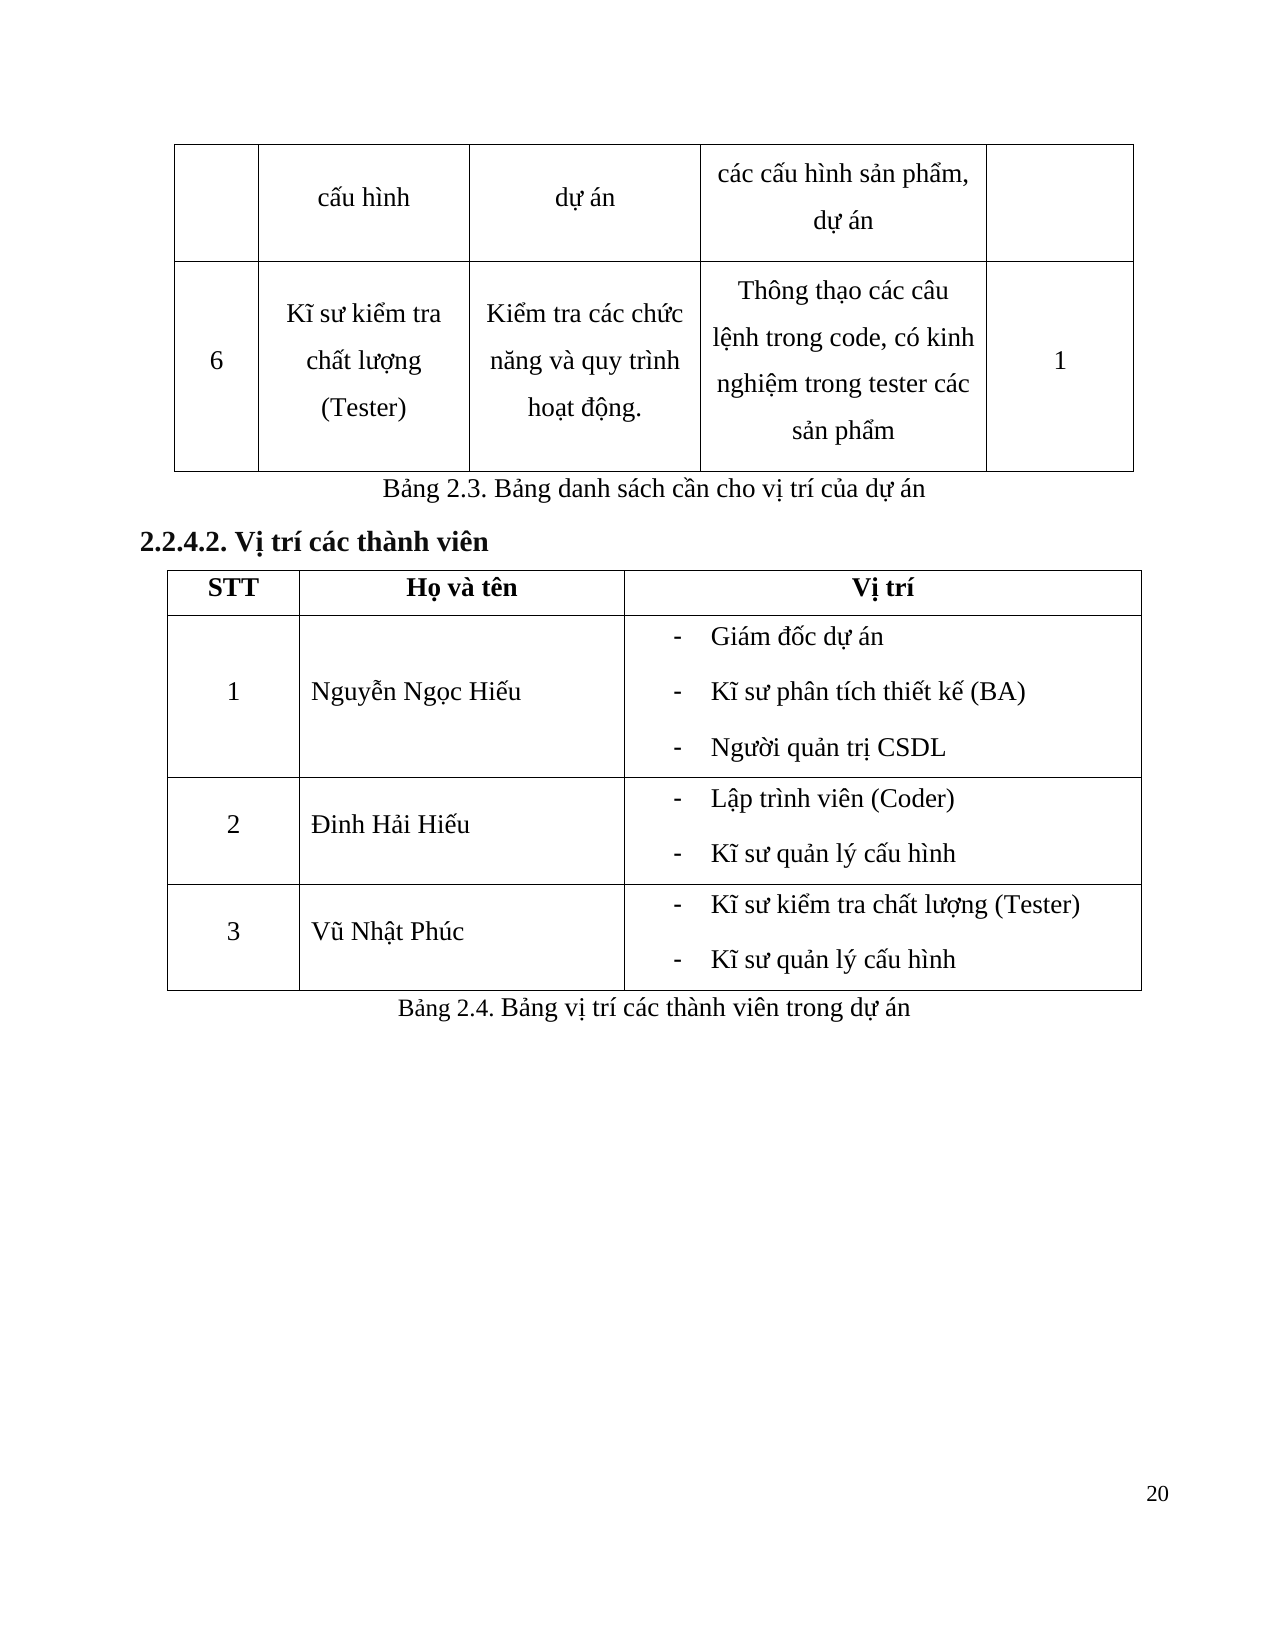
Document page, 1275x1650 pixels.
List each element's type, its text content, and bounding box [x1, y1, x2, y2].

table_cell Kĩ sư kiểm tra chất lượng (Tester) [259, 262, 469, 471]
table_header STT [168, 571, 299, 615]
text Bảng 2.4. Bảng vị trí các thành viên trong dự án [139, 991, 1169, 1022]
table_cell 3 [168, 885, 299, 990]
table_cell Giám đốc dự án Kĩ sư phân tích thiết kế (BA) Người quản trị CSDL [625, 616, 1141, 777]
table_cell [259, 145, 469, 261]
table_cell Vũ Nhật Phúc [300, 885, 624, 990]
table_cell 1 [987, 262, 1133, 471]
table_cell 2 [168, 778, 299, 883]
table_header Họ và tên [300, 571, 624, 615]
table_cell 6 [175, 262, 258, 471]
table_cell 5 [175, 145, 258, 261]
table_cell Kĩ sư kiểm tra chất lượng (Tester) Kĩ sư quản lý cấu hình [625, 885, 1141, 990]
table_cell Lập trình viên (Coder) Kĩ sư quản lý cấu hình [625, 778, 1141, 883]
table_cell Đinh Hải Hiếu [300, 778, 624, 883]
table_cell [701, 145, 986, 261]
text Bảng 2.3. Bảng danh sách cần cho vị trí của dự án [139, 472, 1169, 503]
subtitle 2.2.4.2. Vị trí các thành viên [139, 524, 1169, 558]
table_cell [470, 145, 700, 261]
table_cell 1 [168, 616, 299, 777]
table_cell Kiểm tra các chức năng và quy trình hoạt động. [470, 262, 700, 471]
table_cell Nguyễn Ngọc Hiếu [300, 616, 624, 777]
table_cell Thông thạo các câu lệnh trong code, có kinh nghiệm trong tester các sản phẩm [701, 262, 986, 471]
table_cell 1 [987, 145, 1133, 261]
table_header Vị trí [625, 571, 1141, 615]
